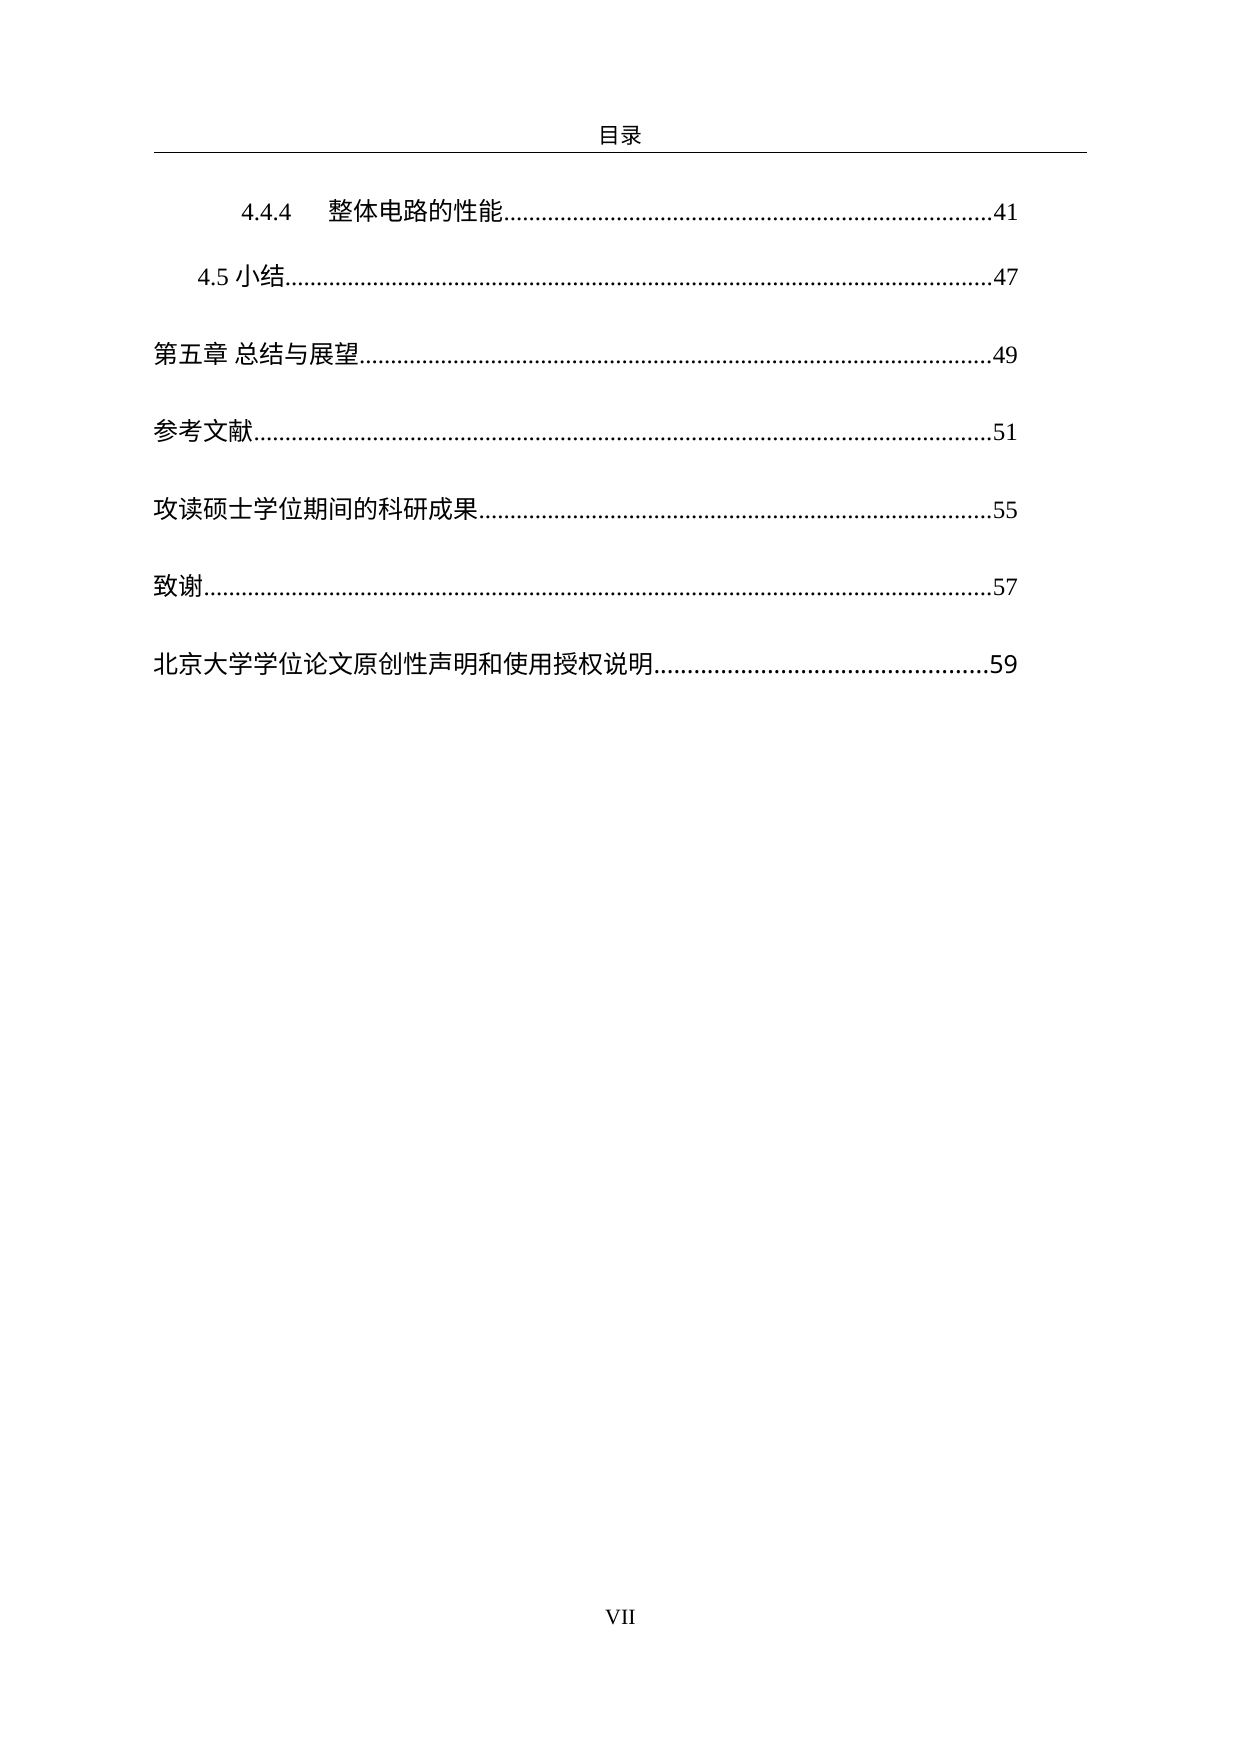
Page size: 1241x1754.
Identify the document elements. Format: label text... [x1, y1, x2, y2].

text 攻读硕士学位期间的科研成果 55 [153, 475, 1087, 540]
text 第五章 总结与展望 49 [153, 320, 1087, 385]
text 4.5 小结 47 [197, 242, 1087, 307]
text 北京大学学位论文原创性声明和使用授权说明 59 [153, 630, 1087, 695]
text 致谢 57 [153, 552, 1087, 617]
text 参考文献 51 [153, 397, 1087, 462]
text 4.4.4 整体电路的性能 41 [241, 177, 1087, 242]
